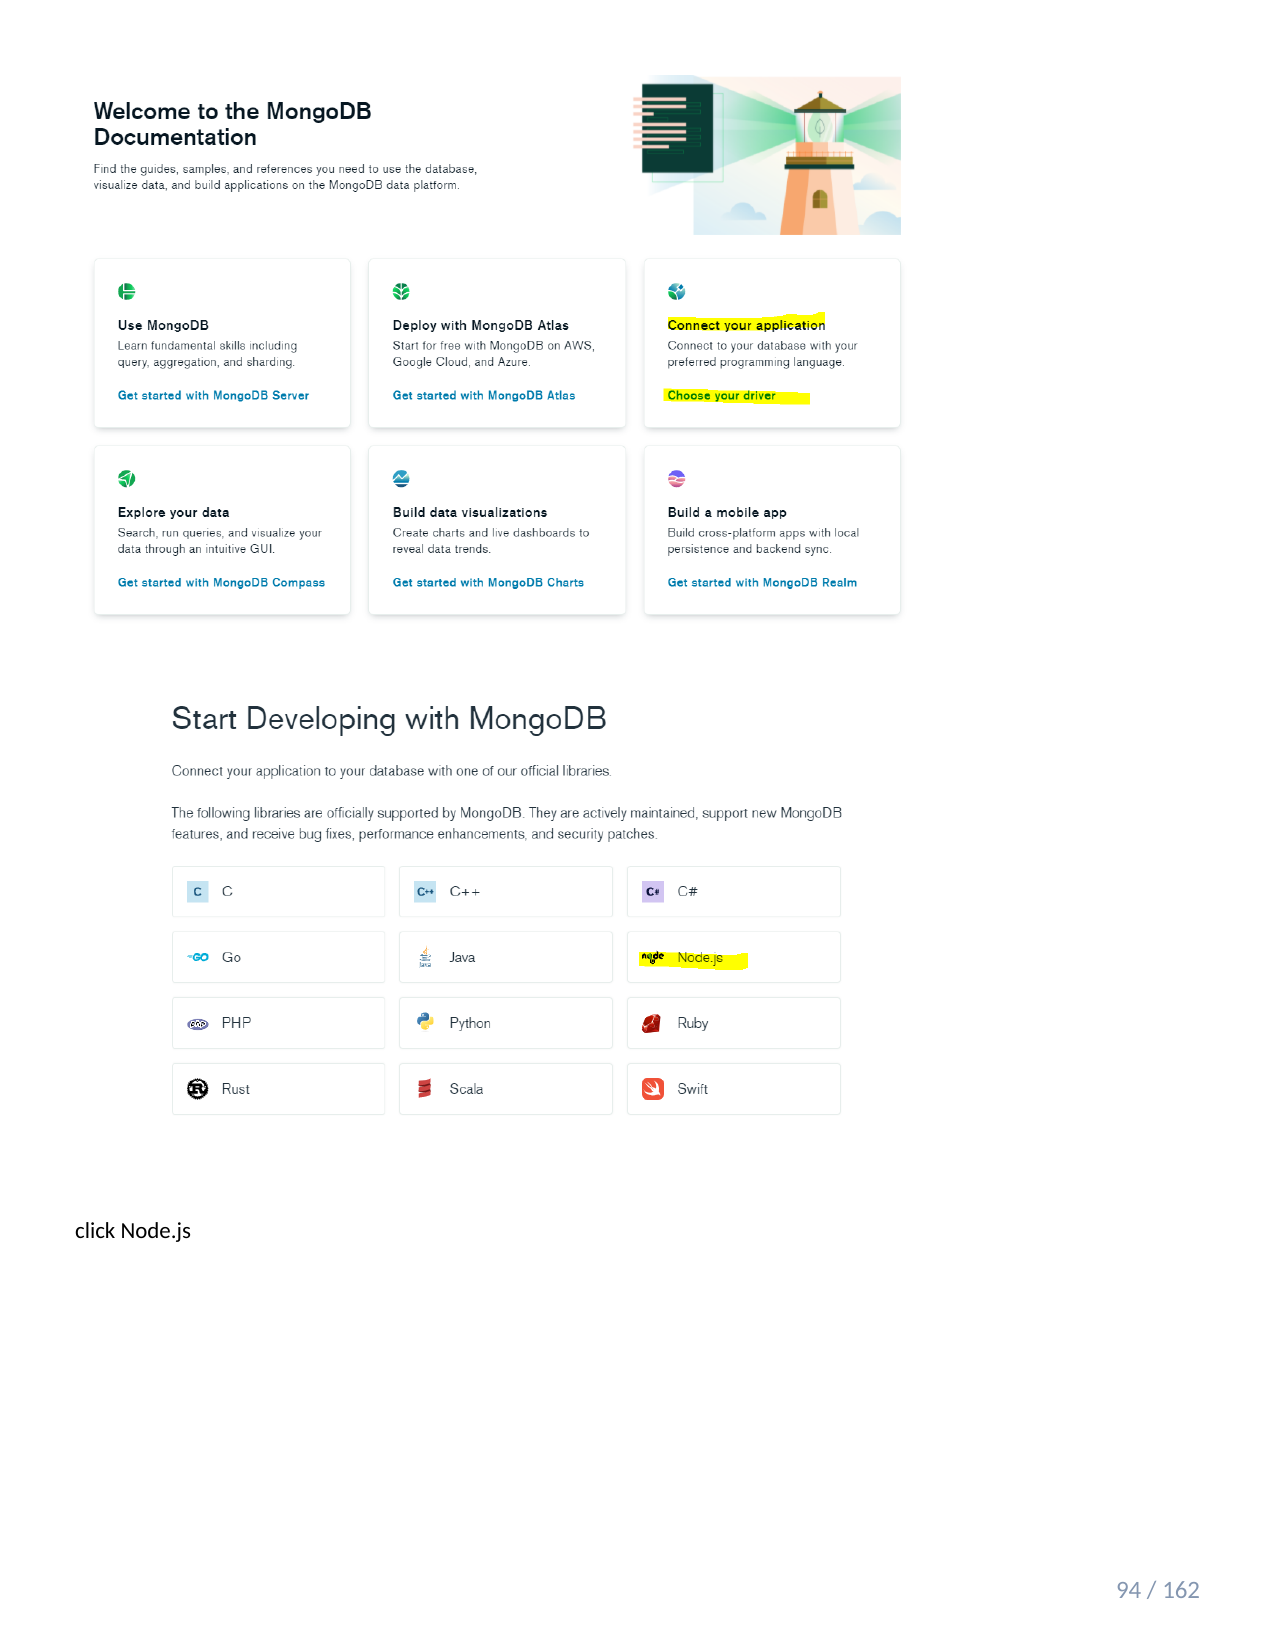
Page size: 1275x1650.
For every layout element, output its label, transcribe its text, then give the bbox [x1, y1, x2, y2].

picture [75, 690, 905, 1151]
text click Node.js [75, 1216, 1200, 1244]
picture [75, 75, 926, 625]
